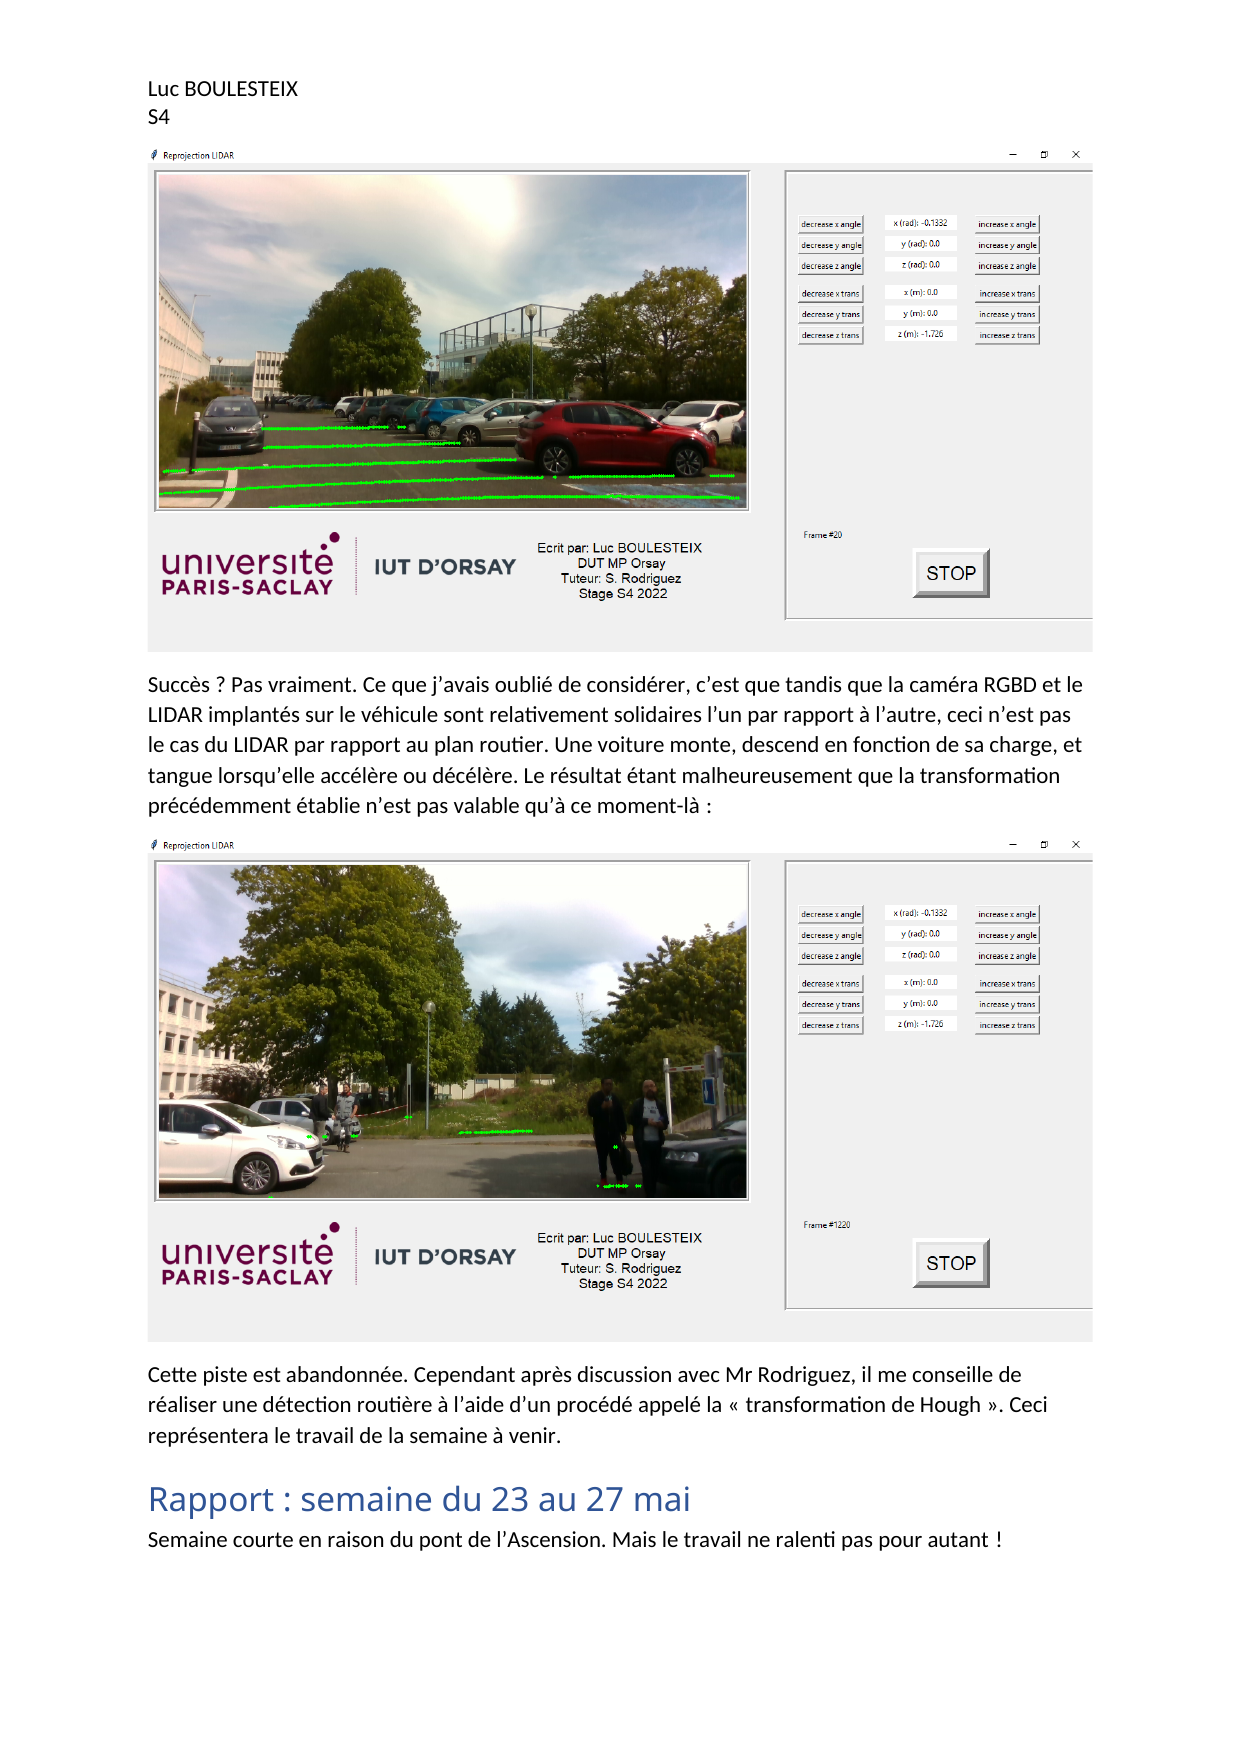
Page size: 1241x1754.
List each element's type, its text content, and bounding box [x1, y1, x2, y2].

text Cette piste est abandonnée. Cependant après discussion avec Mr Rodriguez, il me conseille de réaliser une détection routière à l’aide d’un procédé appelé la « transformation de Hough ». Ceci représentera le travail de la semaine à venir. [148, 1360, 1093, 1449]
picture [147, 837, 1093, 1342]
text Semaine courte en raison du pont de l’Ascension. Mais le travail ne ralenti pas pour autant ! [148, 1525, 1093, 1553]
subtitle Rapport : semaine du 23 au 27 mai [148, 1476, 1093, 1521]
picture [147, 147, 1093, 652]
text Succès ? Pas vraiment. Ce que j’avais oublié de considérer, c’est que tandis que la caméra RGBD et le LIDAR implantés sur le véhicule sont relativement solidaires l’un par rapport à l’autre, ceci n’est pas le cas du LIDAR par rapport au plan routier. Une voiture monte, descend en fonction de sa charge, et tangue lorsqu’elle accélère ou décélère. Le résultat étant malheureusement que la transformation précédemment établie n’est pas valable qu’à ce moment-là : [148, 670, 1093, 819]
